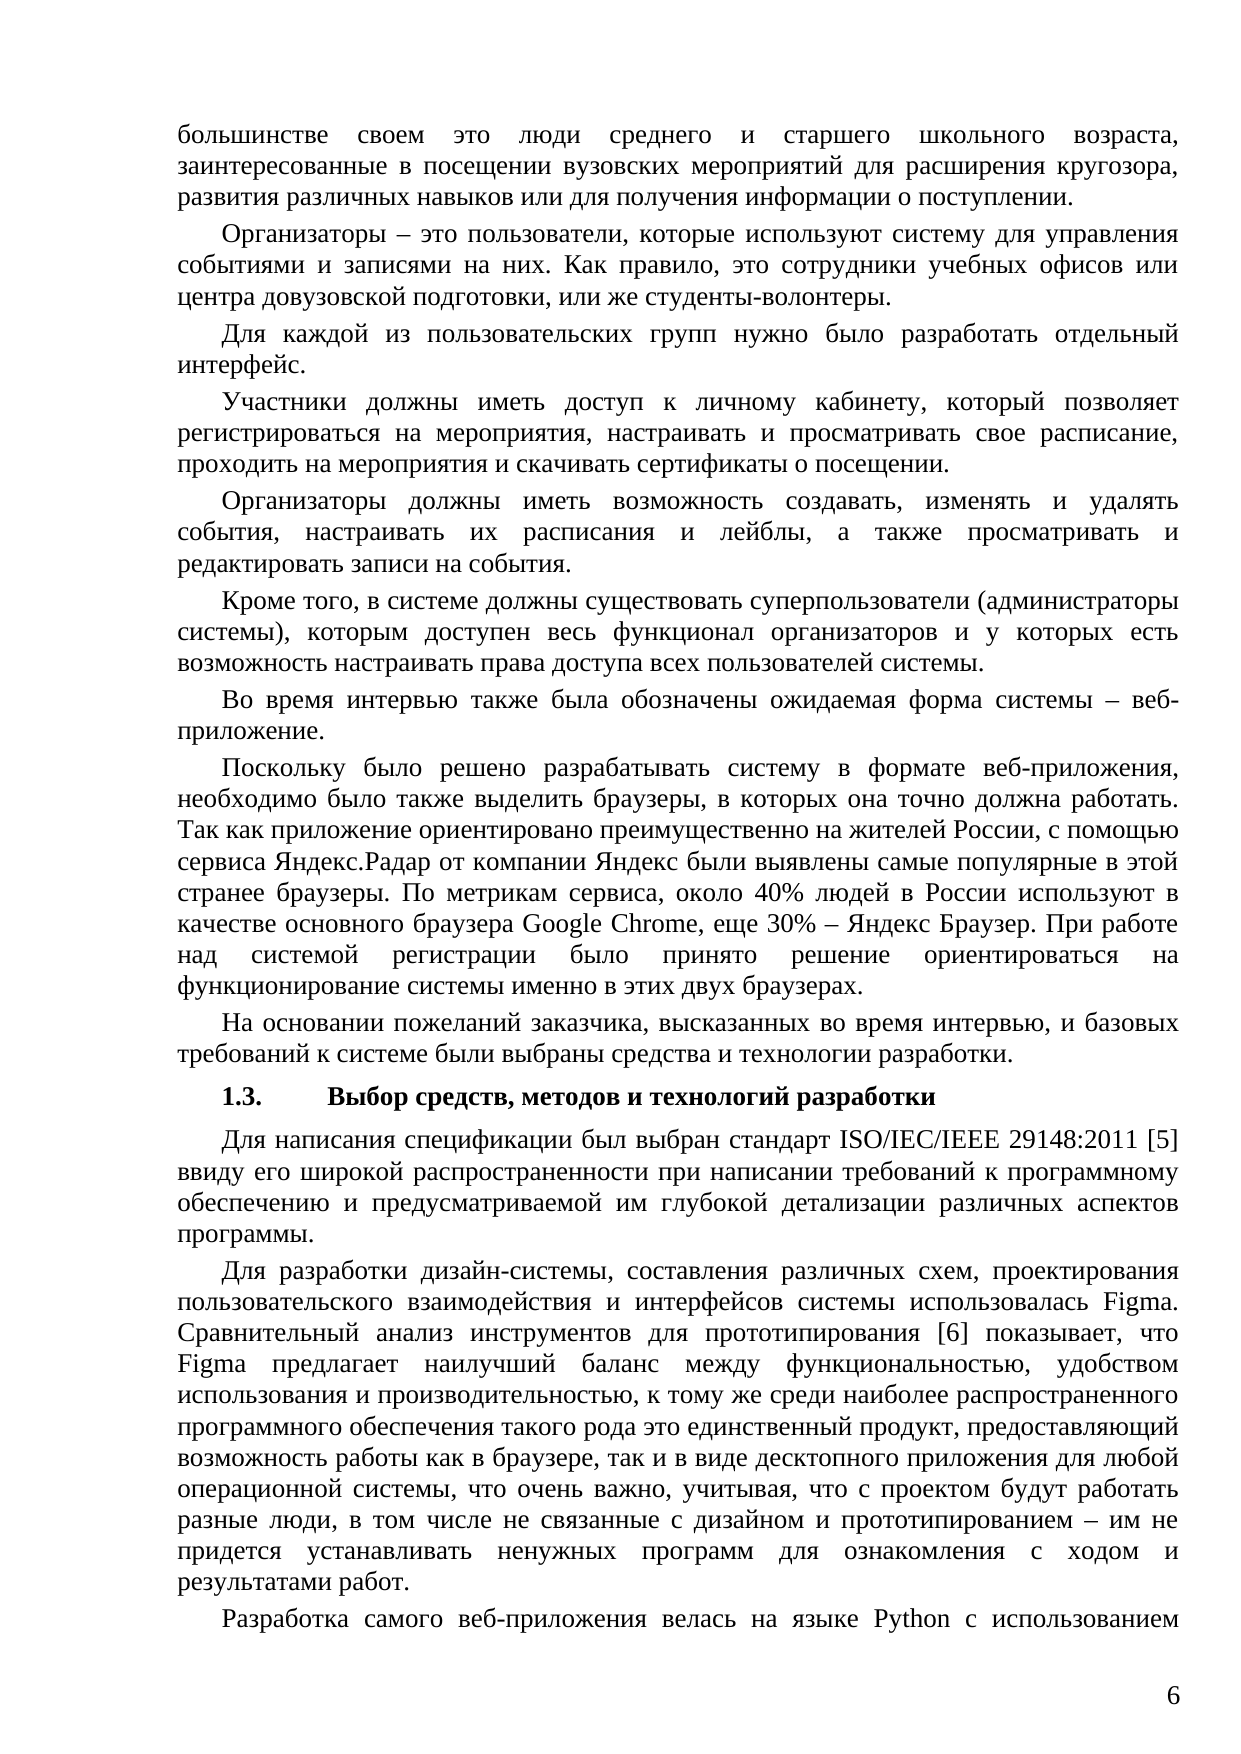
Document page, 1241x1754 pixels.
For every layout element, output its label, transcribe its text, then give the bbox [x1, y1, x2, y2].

text Для написания спецификации был выбран стандарт ISO/IEC/IEEE 29148:2011 [5] ввиду его широкой распространенности при написании требований к программному обеспечению и предусматриваемой им глубокой детализации различных аспектов программы. [177, 1123, 1180, 1248]
text Участники должны иметь доступ к личному кабинету, который позволяет регистрироваться на мероприятия, настраивать и просматривать свое расписание, проходить на мероприятия и скачивать сертификаты о посещении. [177, 385, 1180, 478]
text Для разработки дизайн-системы, составления различных схем, проектирования пользовательского взаимодействия и интерфейсов системы использовалась Figma. Сравнительный анализ инструментов для прототипирования [6] показывает, что Figma предлагает наилучший баланс между функциональностью, удобством использования и производительностью, к тому же среди наиболее распространенного программного обеспечения такого рода это единственный продукт, предоставляющий возможность работы как в браузере, так и в виде десктопного приложения для любой операционной системы, что очень важно, учитывая, что с проектом будут работать разные люди, в том числе не связанные с дизайном и прототипированием – им не придется устанавливать ненужных программ для ознакомления с ходом и результатами работ. [177, 1254, 1180, 1597]
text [177, 118, 1180, 211]
text Организаторы должны иметь возможность создавать, изменять и удалять события, настраивать их расписания и лейблы, а также просматривать и редактировать записи на события. [177, 484, 1180, 578]
subtitle Выбор средств, методов и технологий разработки [177, 1081, 1180, 1112]
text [177, 1602, 1180, 1634]
text Для каждой из пользовательских групп нужно было разработать отдельный интерфейс. [177, 317, 1180, 379]
text Поскольку было решено разрабатывать систему в формате веб-приложения, необходимо было также выделить браузеры, в которых она точно должна работать. Так как приложение ориентировано преимущественно на жителей России, с помощью сервиса Яндекс.Радар от компании Яндекс были выявлены самые популярные в этой странее браузеры. По метрикам сервиса, около 40% людей в России используют в качестве основного браузера Google Chrome, еще 30% – Яндекс Браузер. При работе над системой регистрации было принято решение ориентироваться на функционирование системы именно в этих двух браузерах. [177, 751, 1180, 1001]
text Во время интервью также была обозначены ожидаемая форма системы – веб-приложение. [177, 683, 1180, 745]
text На основании пожеланий заказчика, высказанных во время интервью, и базовых требований к системе были выбраны средства и технологии разработки. [177, 1006, 1180, 1069]
text Организаторы – это пользователи, которые используют систему для управления событиями и записями на них. Как правило, это сотрудники учебных офисов или центра довузовской подготовки, или же студенты-волонтеры. [177, 217, 1180, 311]
text Кроме того, в системе должны существовать суперпользователи (администраторы системы), которым доступен весь функционал организаторов и у которых есть возможность настраивать права доступа всех пользователей системы. [177, 584, 1180, 677]
